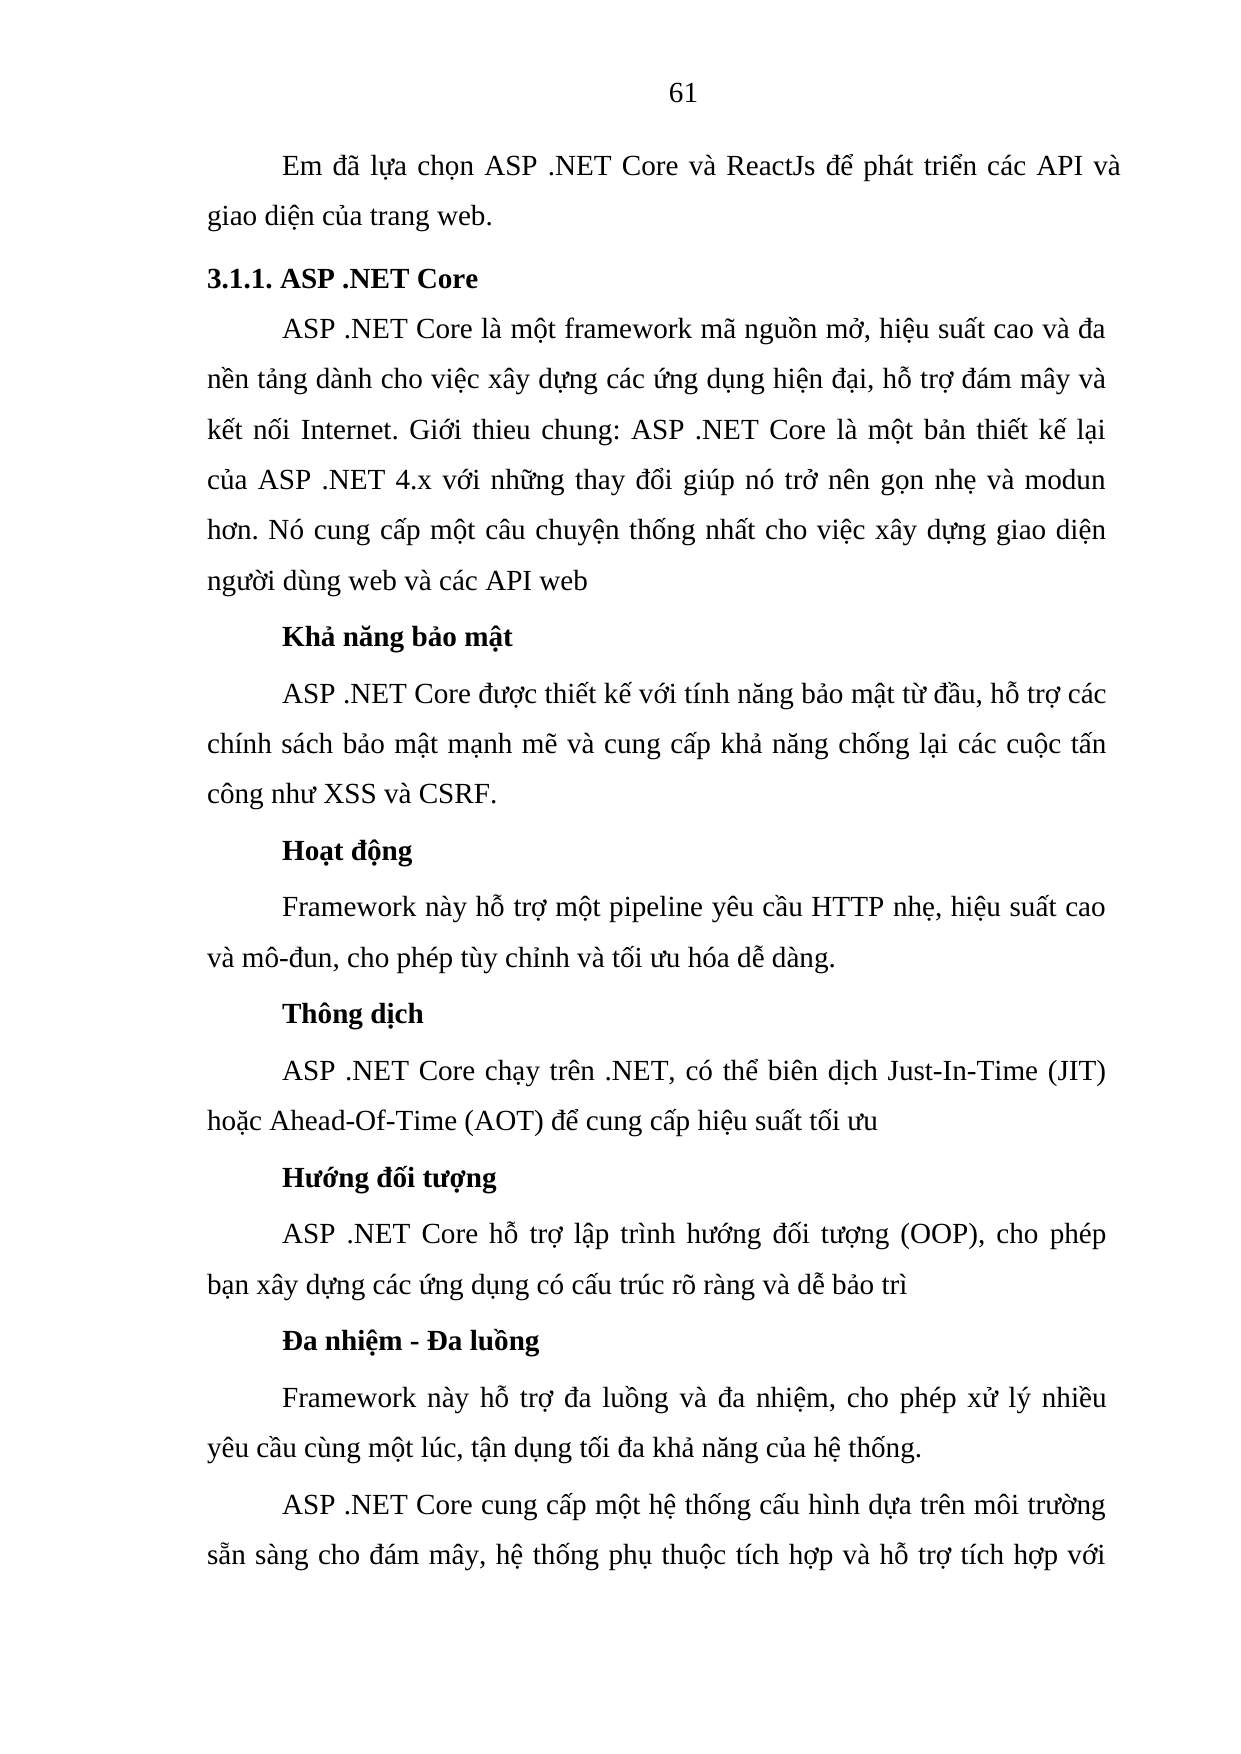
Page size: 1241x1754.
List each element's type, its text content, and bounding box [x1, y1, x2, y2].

text ASP .NET Core là một framework mã nguồn mở, hiệu suất cao và đa nền tảng dành cho việc xây dựng các ứng dụng hiện đại, hỗ trợ đám mây và kết nối Internet. Giới thieu chung: ASP .NET Core là một bản thiết kế lại của ASP .NET 4.x với những thay đổi giúp nó trở nên gọn nhẹ và modun hơn. Nó cung cấp một câu chuyện thống nhất cho việc xây dựng giao diện người dùng web và các API web [207, 311, 1107, 596]
text Đa nhiệm - Đa luồng [207, 1323, 1107, 1357]
text Thông dịch [207, 996, 1107, 1030]
text ASP .NET Core hỗ trợ lập trình hướng đối tượng (OOP), cho phép bạn xây dựng các ứng dụng có cấu trúc rõ ràng và dễ bảo trì [207, 1216, 1107, 1300]
text Khả năng bảo mật [207, 619, 1107, 653]
text Hoạt động [207, 833, 1107, 867]
text Hướng đối tượng [207, 1160, 1107, 1193]
text Framework này hỗ trợ đa luồng và đa nhiệm, cho phép xử lý nhiều yêu cầu cùng một lúc, tận dụng tối đa khả năng của hệ thống. [207, 1380, 1107, 1464]
text Framework này hỗ trợ một pipeline yêu cầu HTTP nhẹ, hiệu suất cao và mô-đun, cho phép tùy chỉnh và tối ưu hóa dễ dàng. [207, 889, 1107, 973]
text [207, 1487, 1107, 1571]
text ASP .NET Core chạy trên .NET, có thể biên dịch Just-In-Time (JIT) hoặc Ahead-Of-Time (AOT) để cung cấp hiệu suất tối ưu [207, 1053, 1107, 1137]
text ASP .NET Core được thiết kế với tính năng bảo mật từ đầu, hỗ trợ các chính sách bảo mật mạnh mẽ và cung cấp khả năng chống lại các cuộc tấn công như XSS và CSRF. [207, 676, 1107, 810]
subtitle 3.1.1. ASP .NET Core [207, 261, 1122, 294]
text Em đã lựa chọn ASP .NET Core và ReactJs để phát triển các API và giao diện của trang web. [207, 148, 1122, 232]
